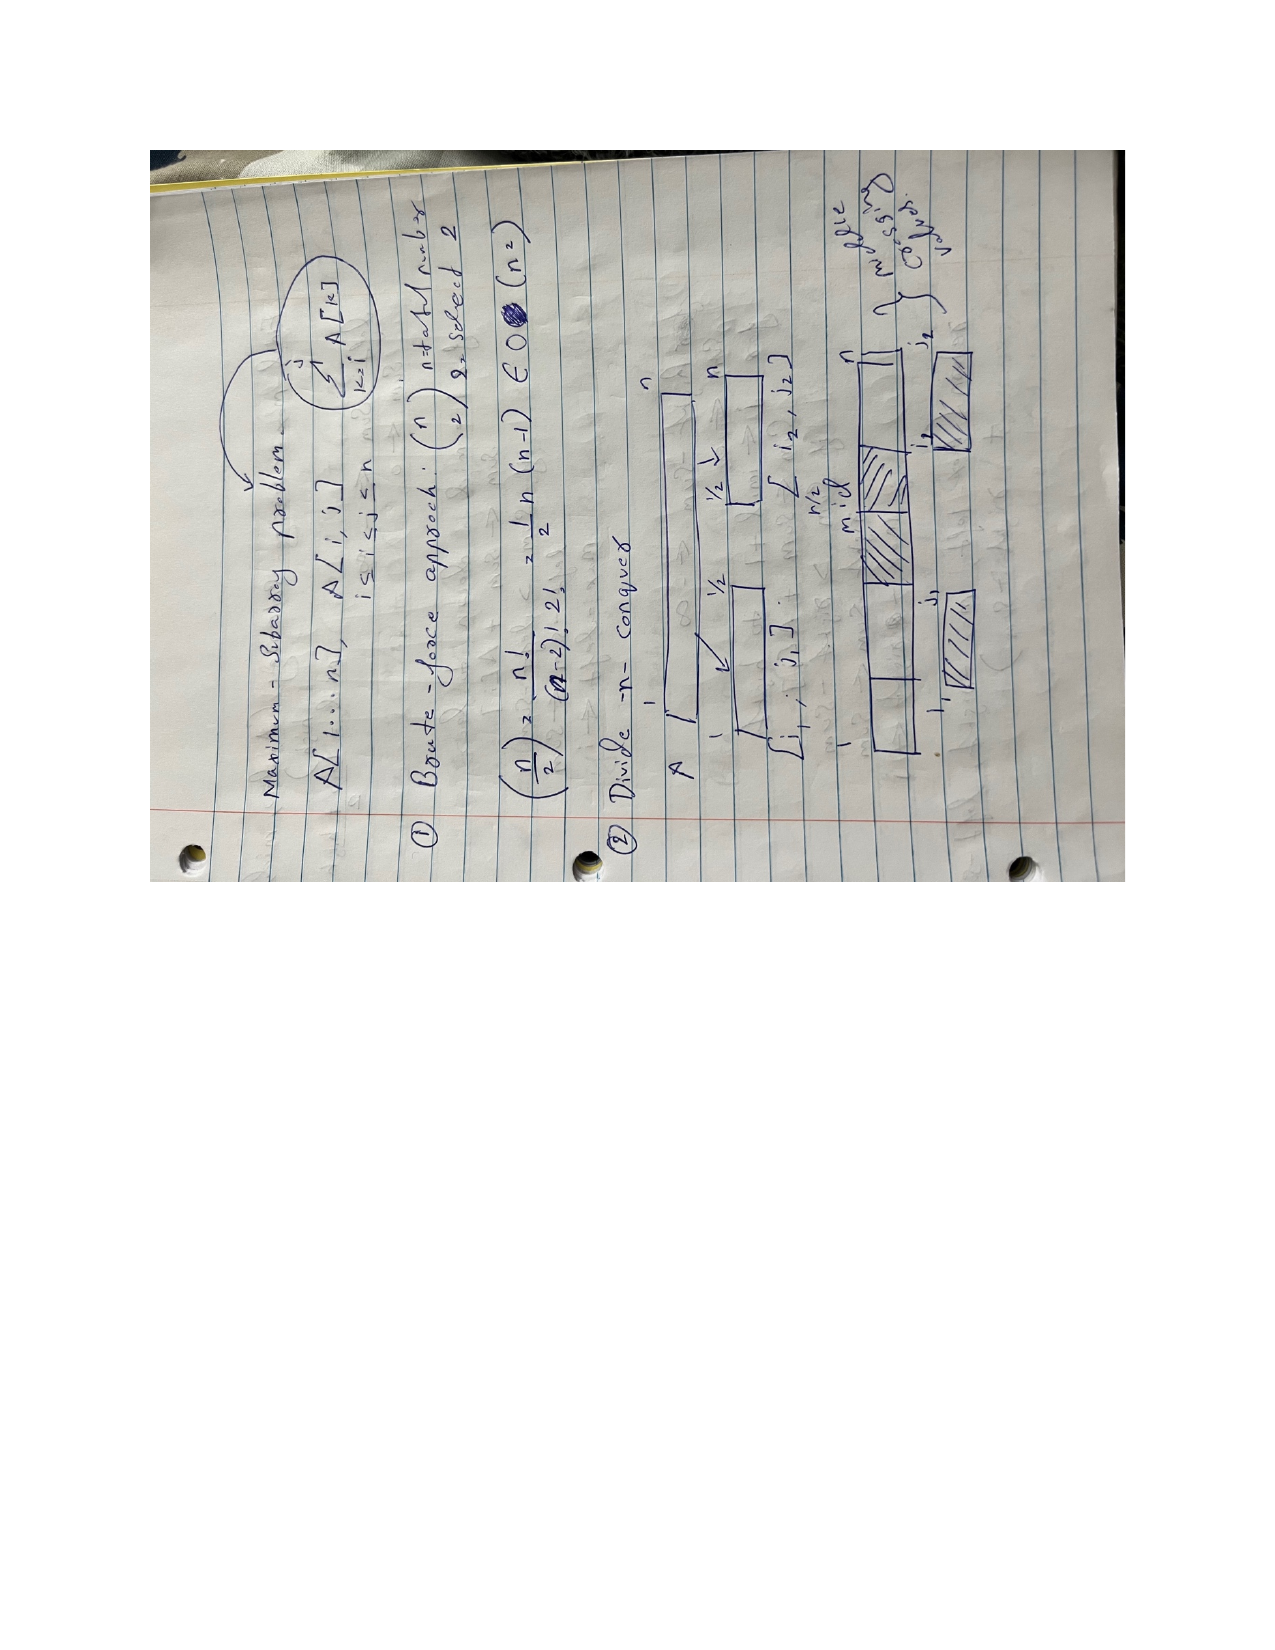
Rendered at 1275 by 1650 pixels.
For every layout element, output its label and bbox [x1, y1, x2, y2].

picture [150, 150, 1125, 882]
